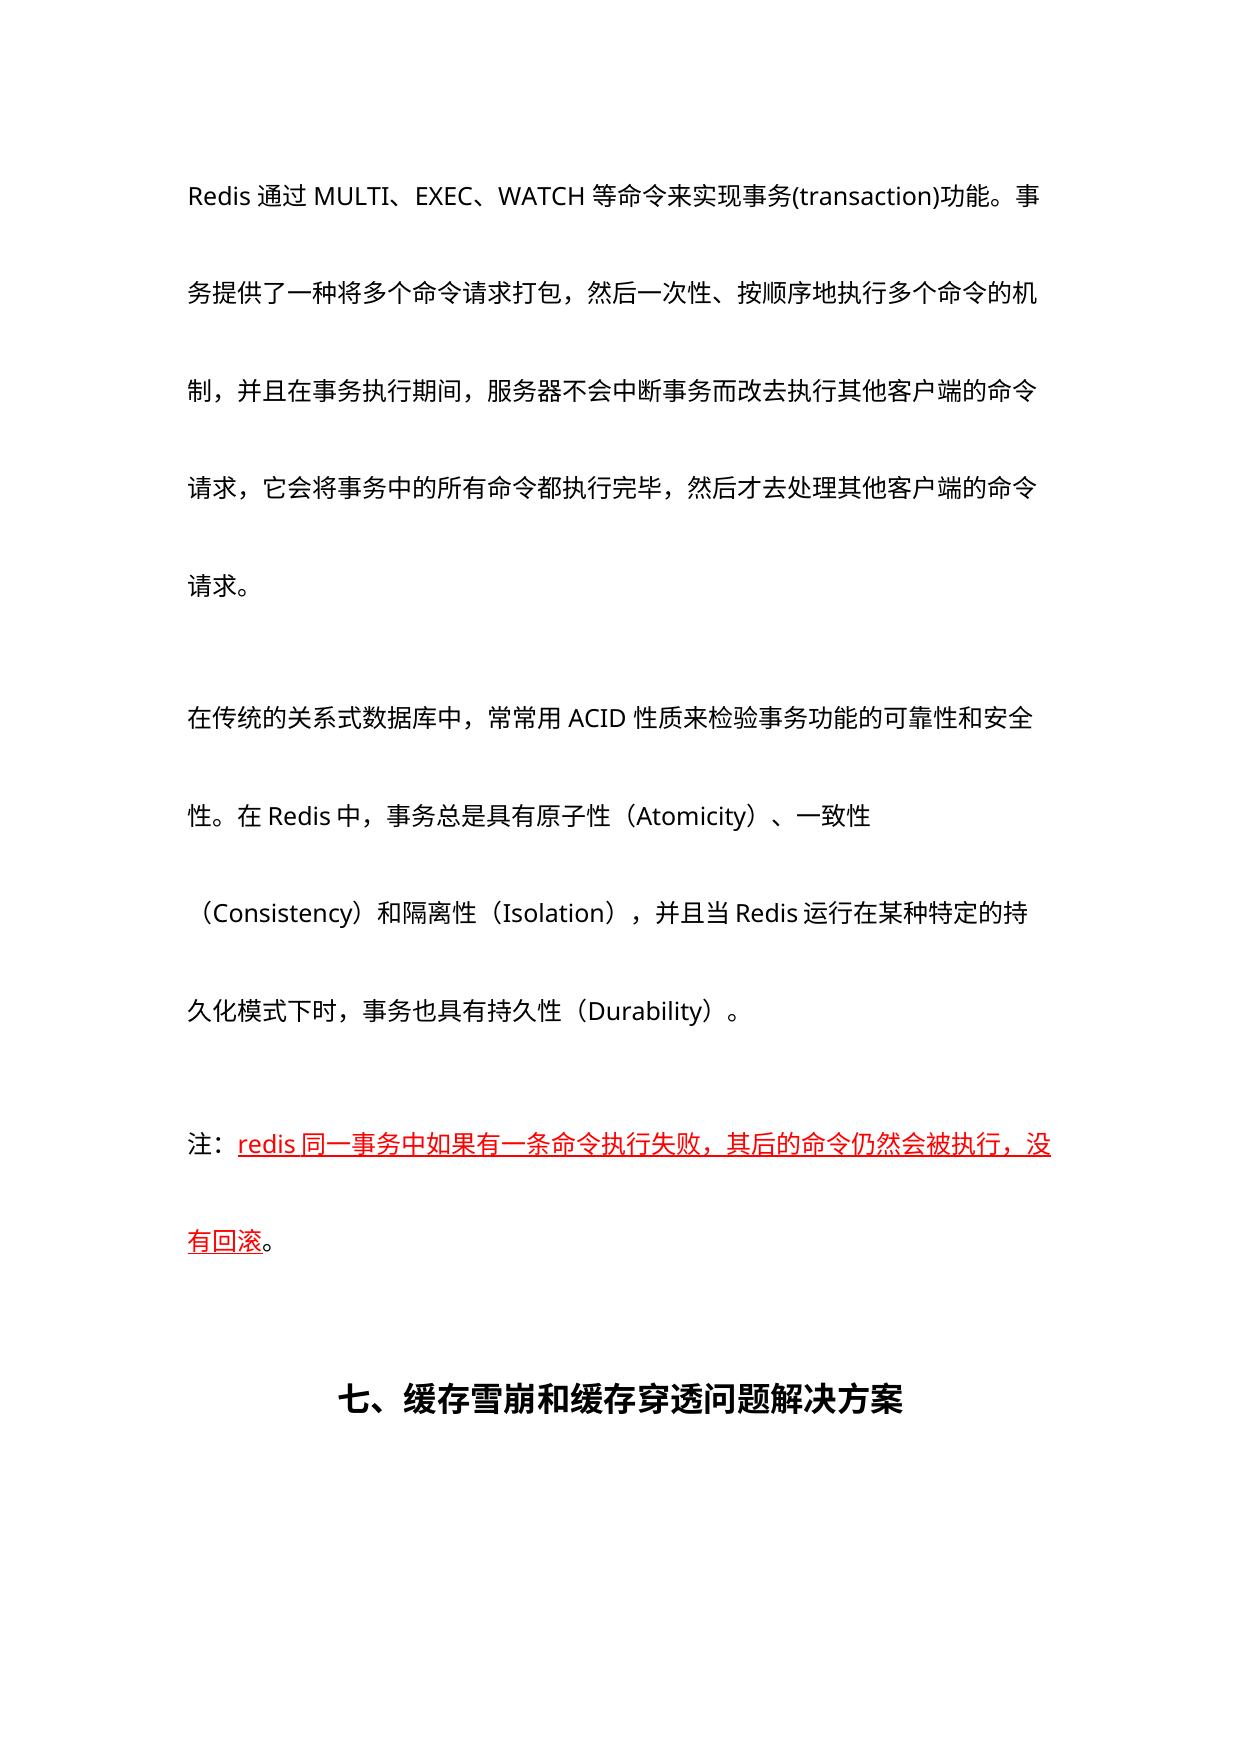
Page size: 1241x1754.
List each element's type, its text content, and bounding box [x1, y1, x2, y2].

text 在传统的关系式数据库中，常常用 ACID 性质来检验事务功能的可靠性和安全性。在Redis中，事务总是具有原子性（Atomicity）、一致性（Consistency）和隔离性（Isolation），并且当Redis运行在某种特定的持久化模式下时，事务也具有持久性（Durability）。 [187, 684, 1053, 1042]
text 注：redis同一事务中如果有一条命令执行失败，其后的命令仍然会被执行，没有回滚。 [187, 1110, 1053, 1272]
text Redis 通过 MULTI、EXEC、WATCH 等命令来实现事务(transaction)功能。事务提供了一种将多个命令请求打包，然后一次性、按顺序地执行多个命令的机制，并且在事务执行期间，服务器不会中断事务而改去执行其他客户端的命令请求，它会将事务中的所有命令都执行完毕，然后才去处理其他客户端的命令请求。 [187, 162, 1053, 617]
title 七、缓存雪崩和缓存穿透问题解决方案 [187, 1365, 1053, 1430]
